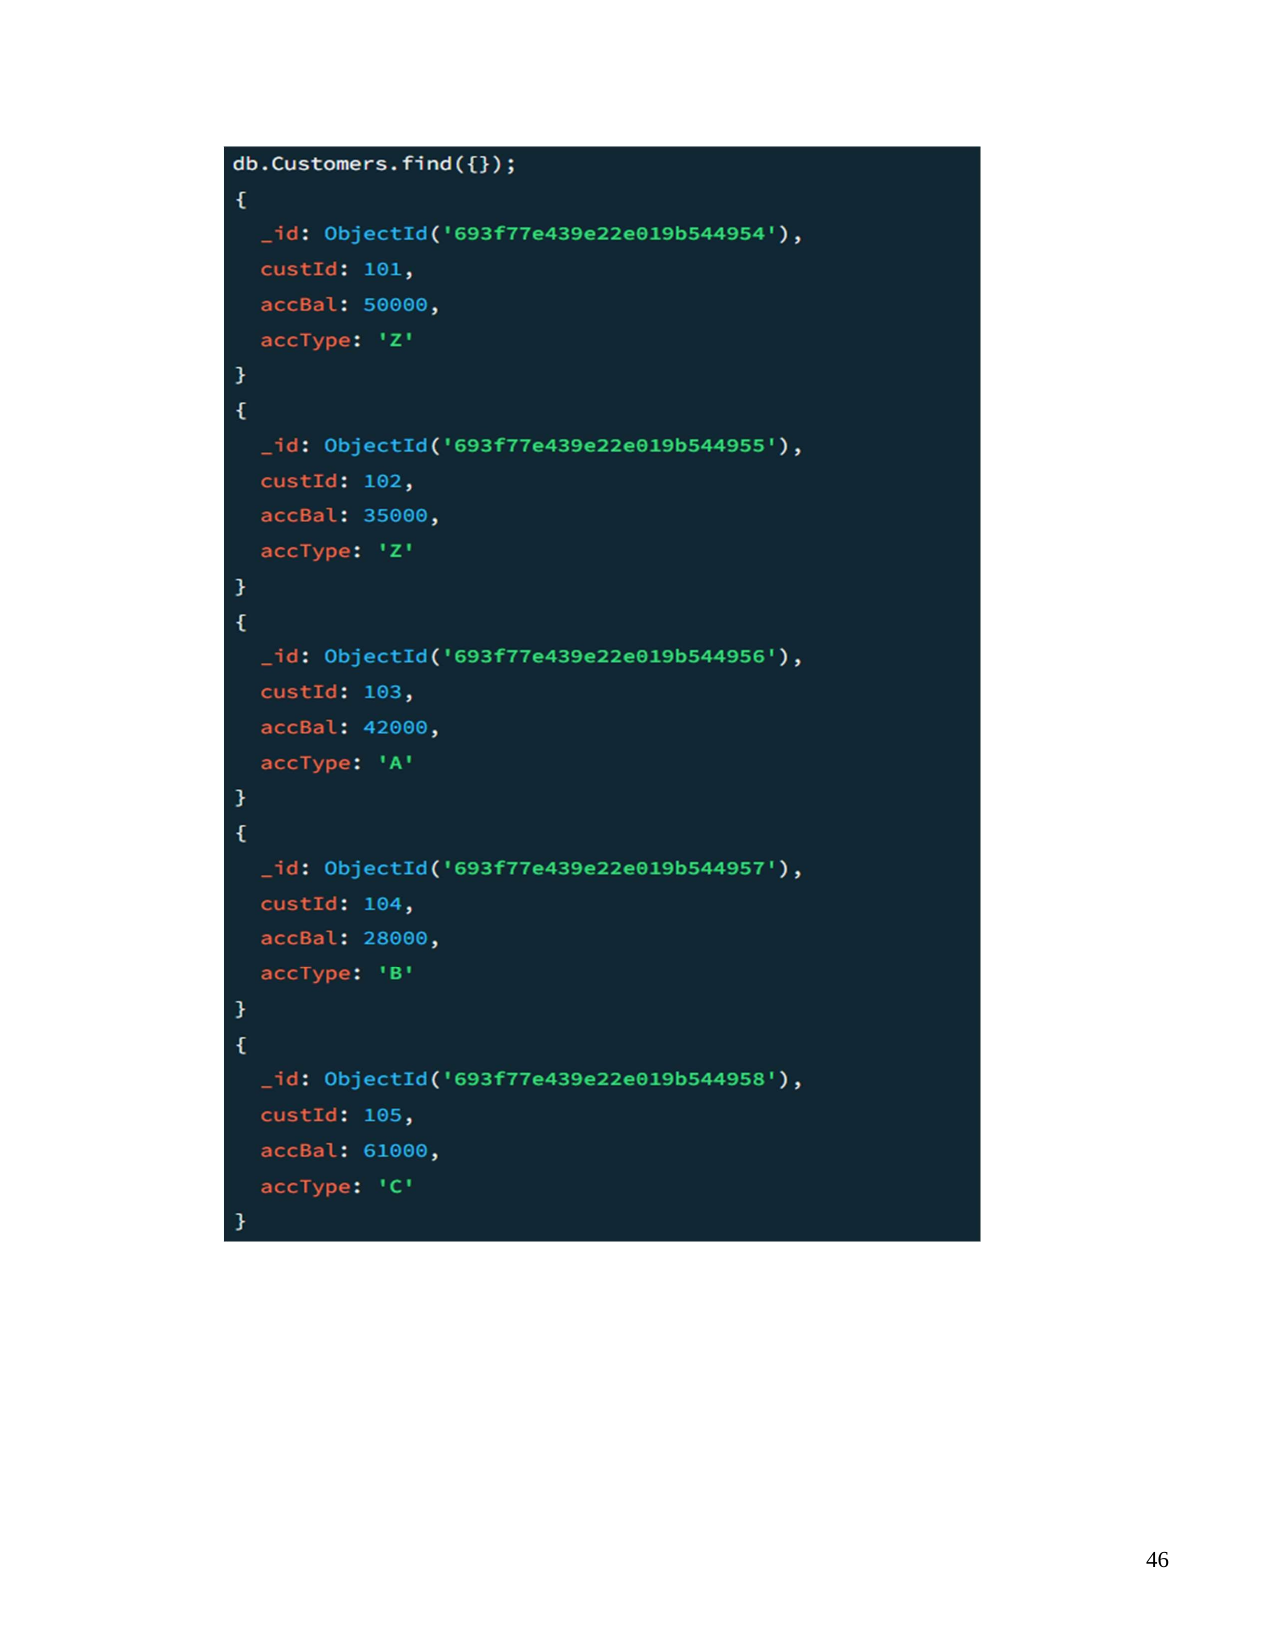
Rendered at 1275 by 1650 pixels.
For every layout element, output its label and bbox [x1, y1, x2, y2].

picture [223, 146, 981, 1242]
